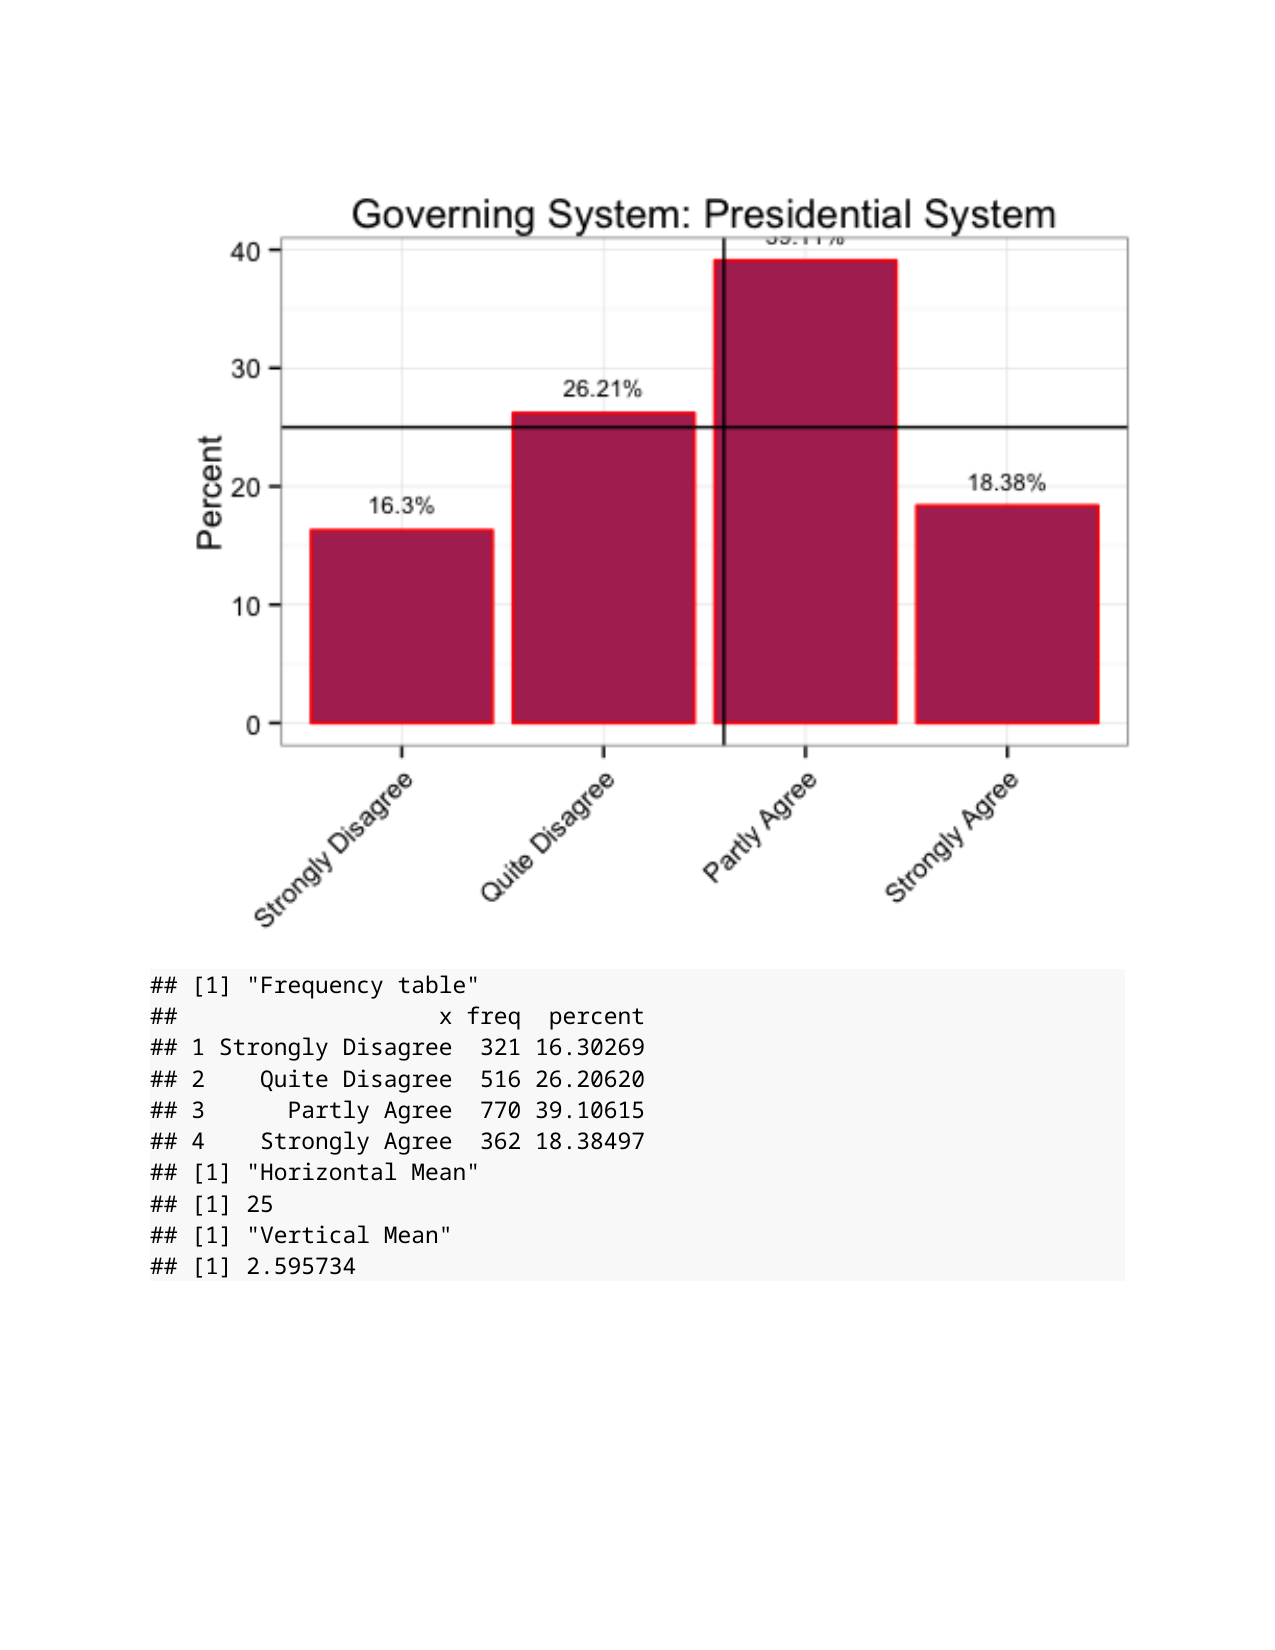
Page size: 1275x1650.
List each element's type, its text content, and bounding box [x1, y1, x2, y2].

picture [168, 150, 1169, 950]
text ## [1] "Frequency table" ## x freq percent ## 1 Strongly Disagree 321 16.30269 ## 2 Quite Disagree 516 26.20620 ## 3 Partly Agree 770 39.10615 ## 4 Strongly Agree 362 18.38497 ## [1] "Horizontal Mean" ## [1] 25 ## [1] "Vertical Mean" ## [1] 2.595734 [150, 969, 1125, 1281]
